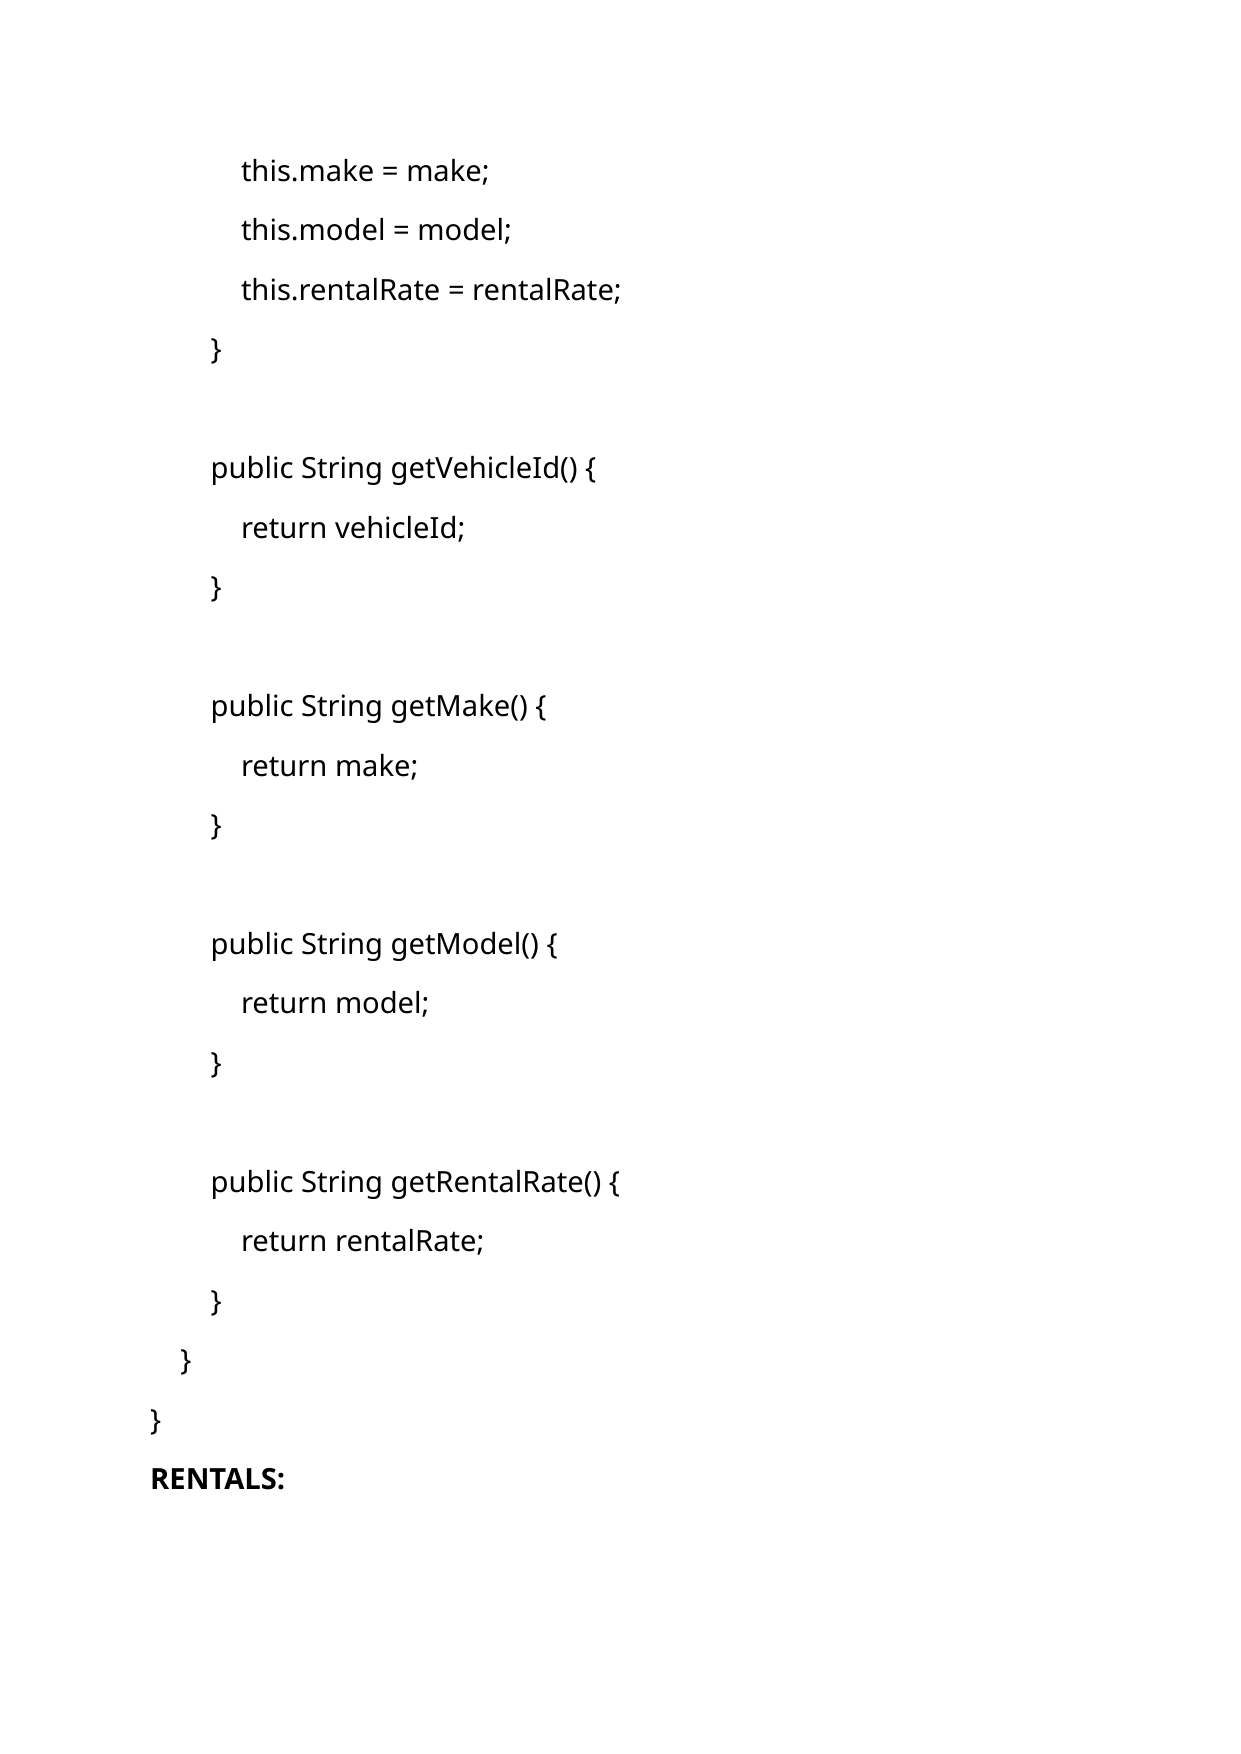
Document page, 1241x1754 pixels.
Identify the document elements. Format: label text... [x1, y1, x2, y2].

text public String getVehicleId() { [150, 447, 1090, 487]
text } [150, 1042, 1090, 1082]
text } [150, 566, 1090, 606]
text this.rentalRate = rentalRate; [150, 269, 1090, 309]
text public String getMake() { [150, 685, 1090, 725]
text } [150, 804, 1090, 844]
text } [150, 1280, 1090, 1320]
text return model; [150, 983, 1090, 1022]
text return make; [150, 745, 1090, 784]
text public String getModel() { [150, 923, 1090, 963]
text } [150, 328, 1090, 368]
text return vehicleId; [150, 507, 1090, 547]
text } [150, 1399, 1090, 1439]
text } [150, 1339, 1090, 1379]
text RENTALS: [150, 1458, 1090, 1498]
text this.make = make; [150, 150, 1090, 190]
text public String getRentalRate() { [150, 1161, 1090, 1201]
text return rentalRate; [150, 1221, 1090, 1260]
text this.model = model; [150, 209, 1090, 249]
